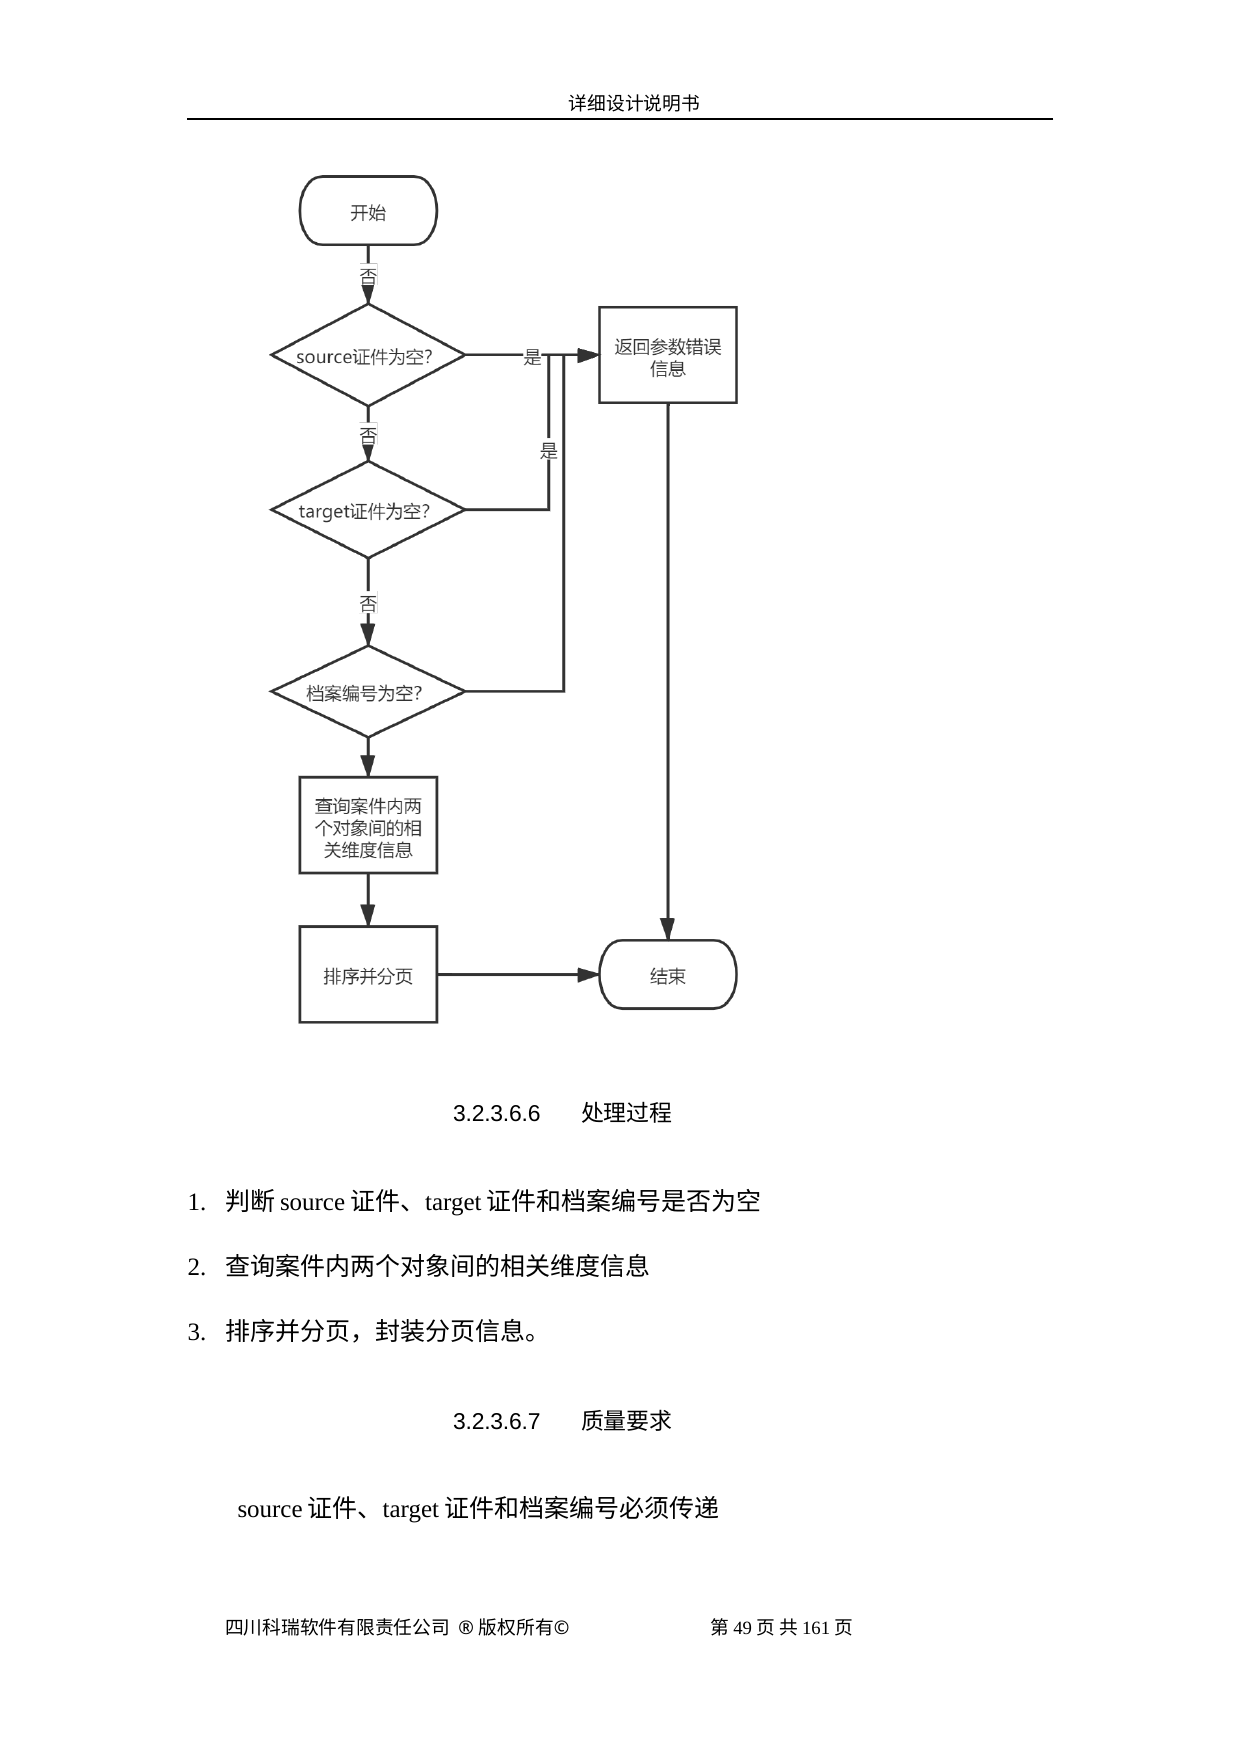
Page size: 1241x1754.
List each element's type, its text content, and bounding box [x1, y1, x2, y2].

subtitle 处理过程 [453, 1079, 1053, 1144]
picture [237, 171, 770, 1030]
list 排序并分页，封装分页信息。 [187, 1297, 1053, 1362]
list 查询案件内两个对象间的相关维度信息 [187, 1232, 1053, 1297]
list 判断source证件、target证件和档案编号是否为空 [187, 1167, 1053, 1232]
text source证件、target证件和档案编号必须传递 [187, 1474, 1053, 1539]
subtitle 质量要求 [453, 1387, 1053, 1452]
